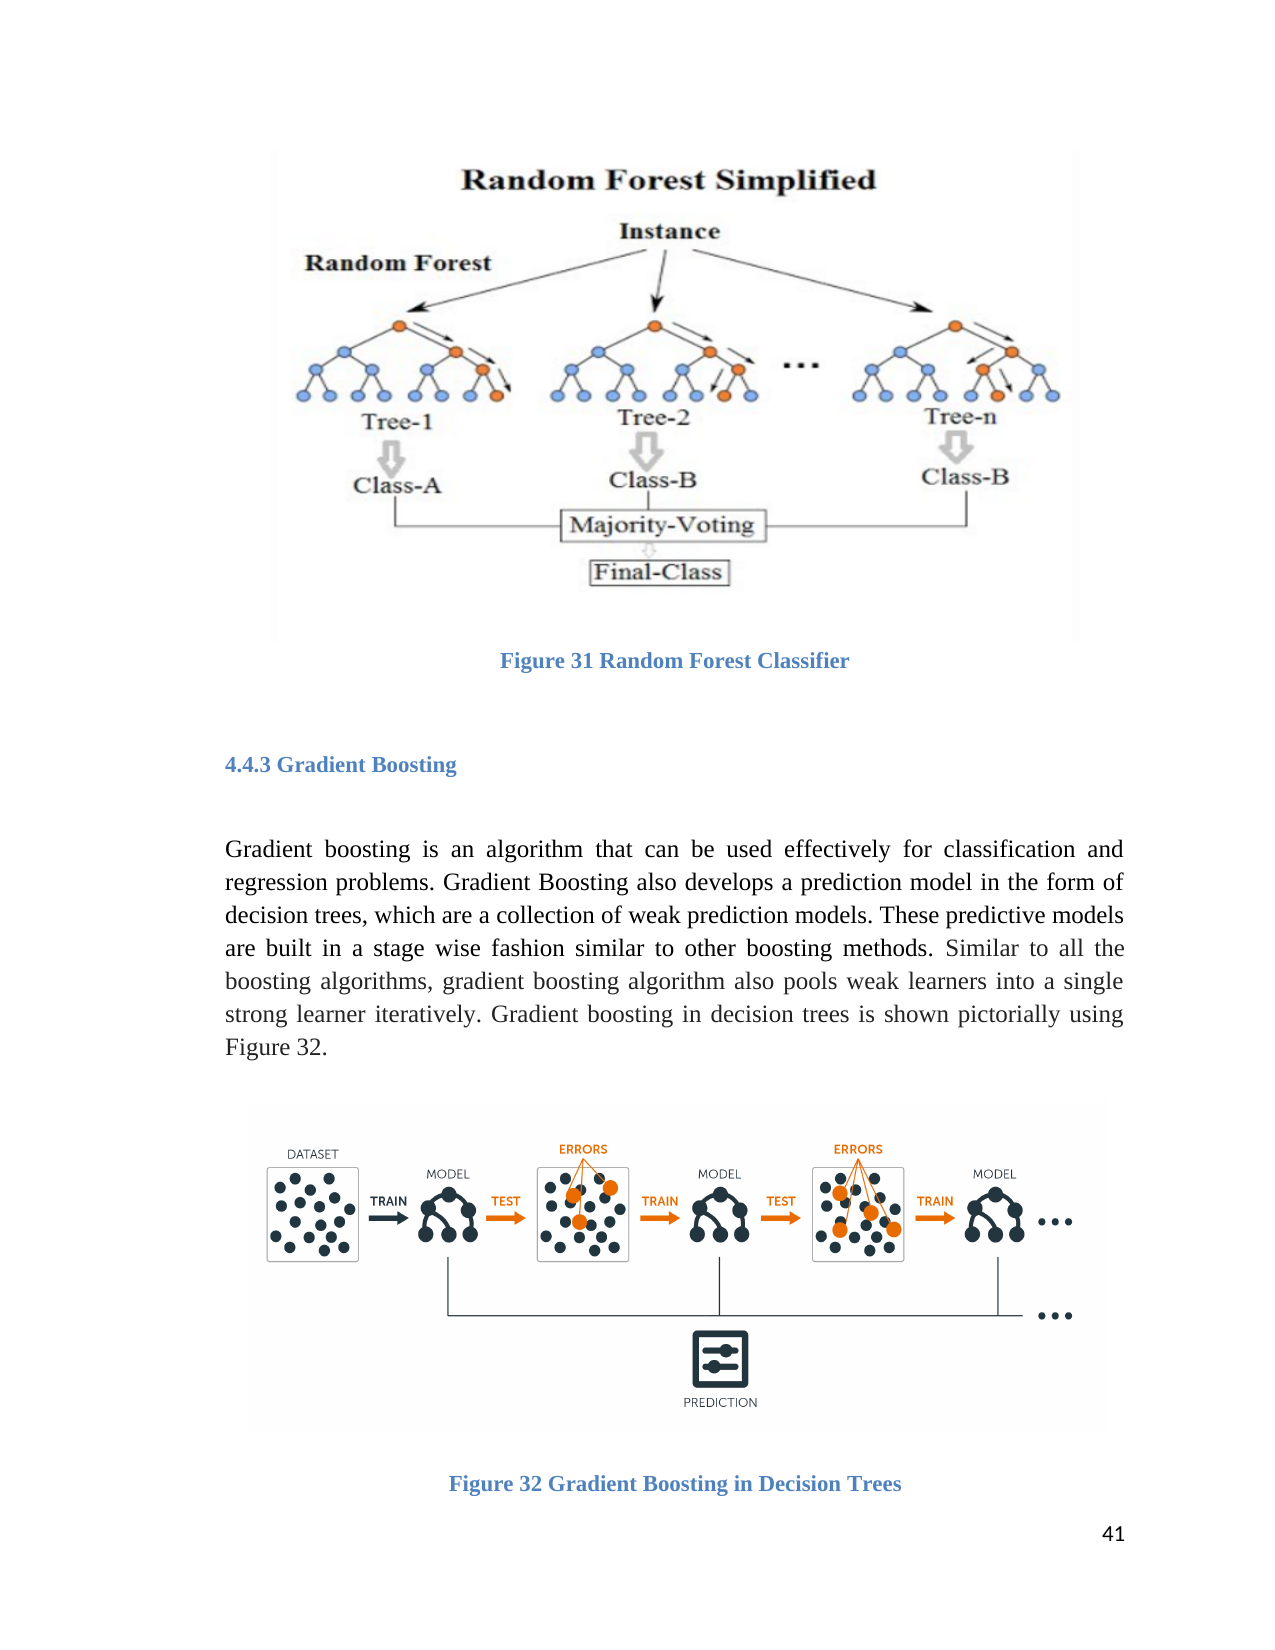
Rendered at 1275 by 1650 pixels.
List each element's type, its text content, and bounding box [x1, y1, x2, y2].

picture [241, 1098, 1109, 1433]
text Gradient boosting is an algorithm that can be used effectively for classification and regression problems. Gradient Boosting also develops a prediction model in the form of decision trees, which are a collection of weak prediction models. These predictive models are built in a stage wise fashion similar to other boosting methods. Similar to all the boosting algorithms, gradient boosting algorithm also pools weak learners into a single strong learner iteratively. Gradient boosting in decision trees is shown pictorially using Figure 32. [225, 834, 1125, 1061]
text Figure 32 Gradient Boosting in Decision Trees [225, 1470, 1125, 1496]
text Figure 31 Random Forest Classifier [225, 647, 1125, 673]
subtitle 4.4.3 Gradient Boosting [225, 751, 1125, 777]
picture [270, 150, 1080, 643]
